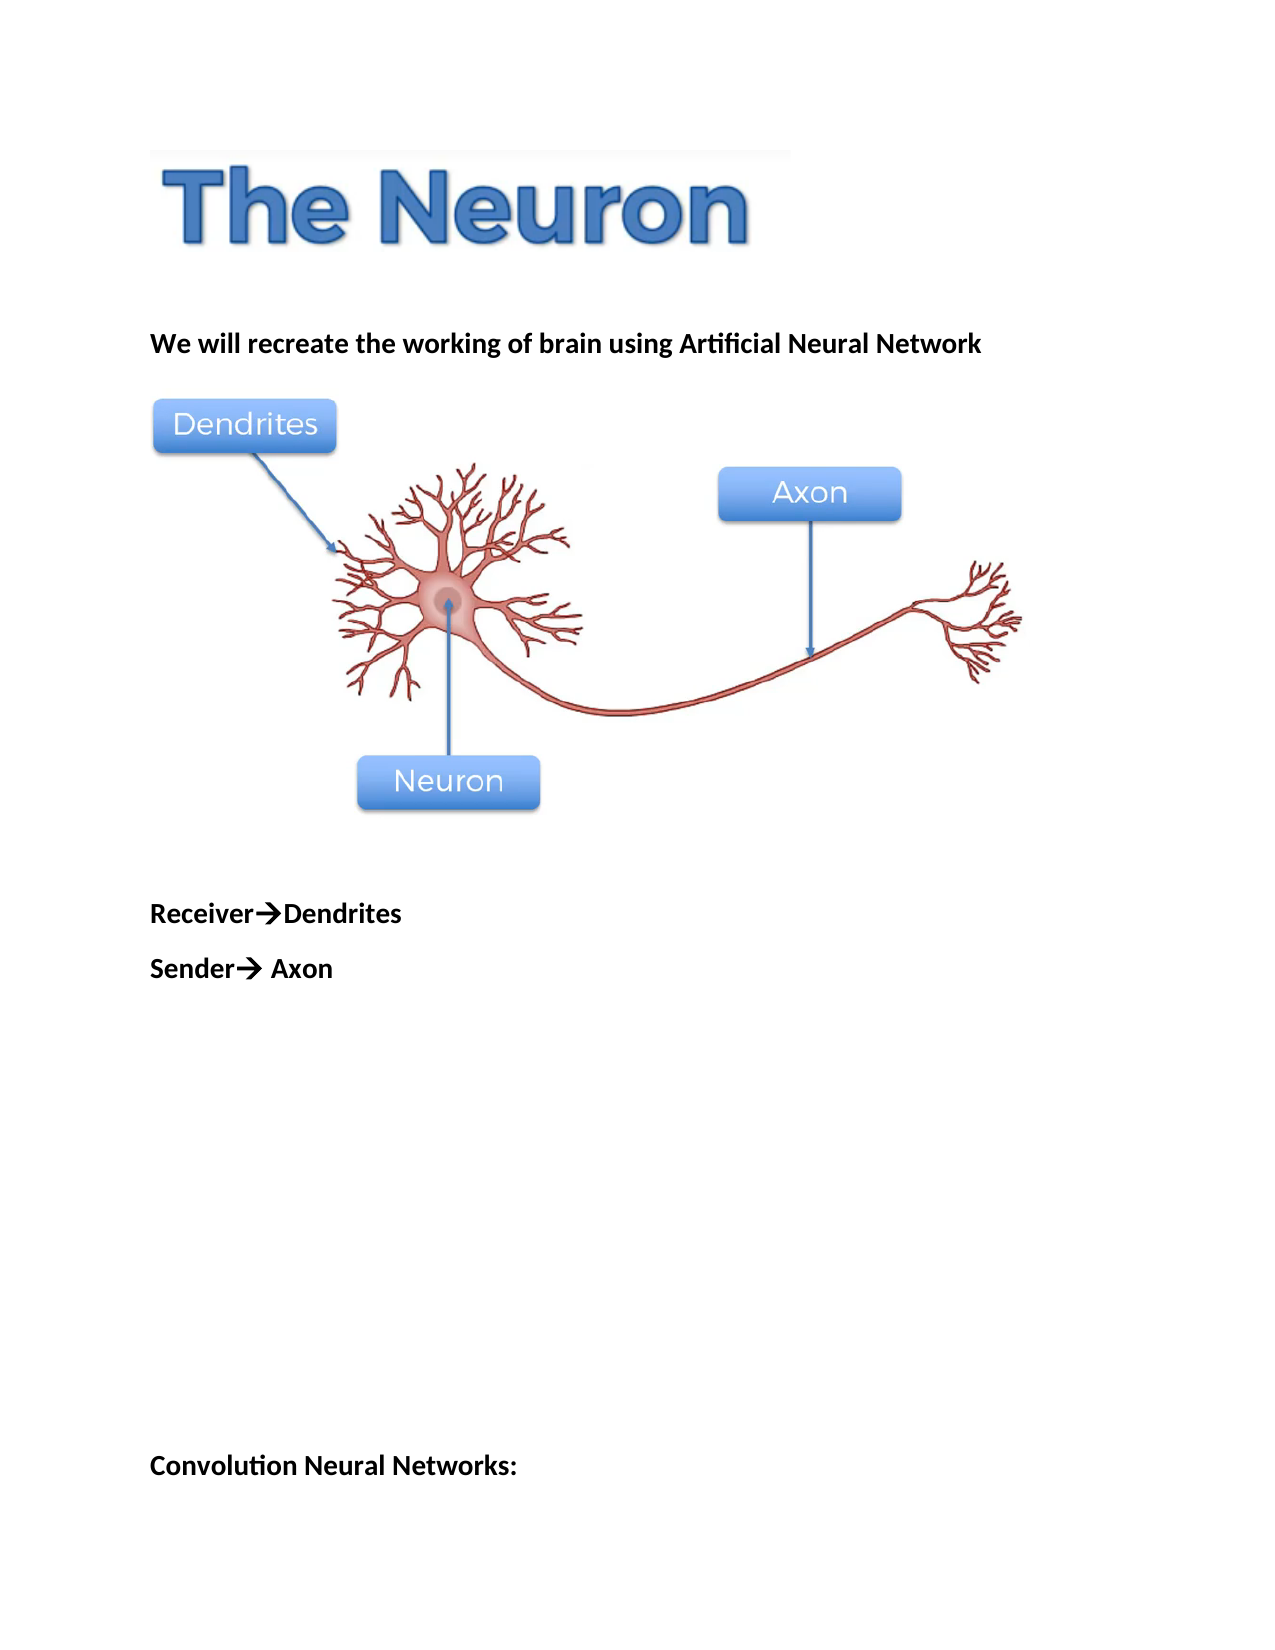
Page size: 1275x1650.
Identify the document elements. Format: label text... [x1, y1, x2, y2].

picture [150, 150, 791, 252]
text Convolution Neural Networks: [150, 1447, 1125, 1482]
text Sender Axon [150, 951, 1125, 986]
text We will recreate the working of brain using Artificial Neural Network [150, 326, 1125, 361]
text ReceiverDendrites [150, 896, 1125, 931]
picture [150, 380, 1125, 822]
